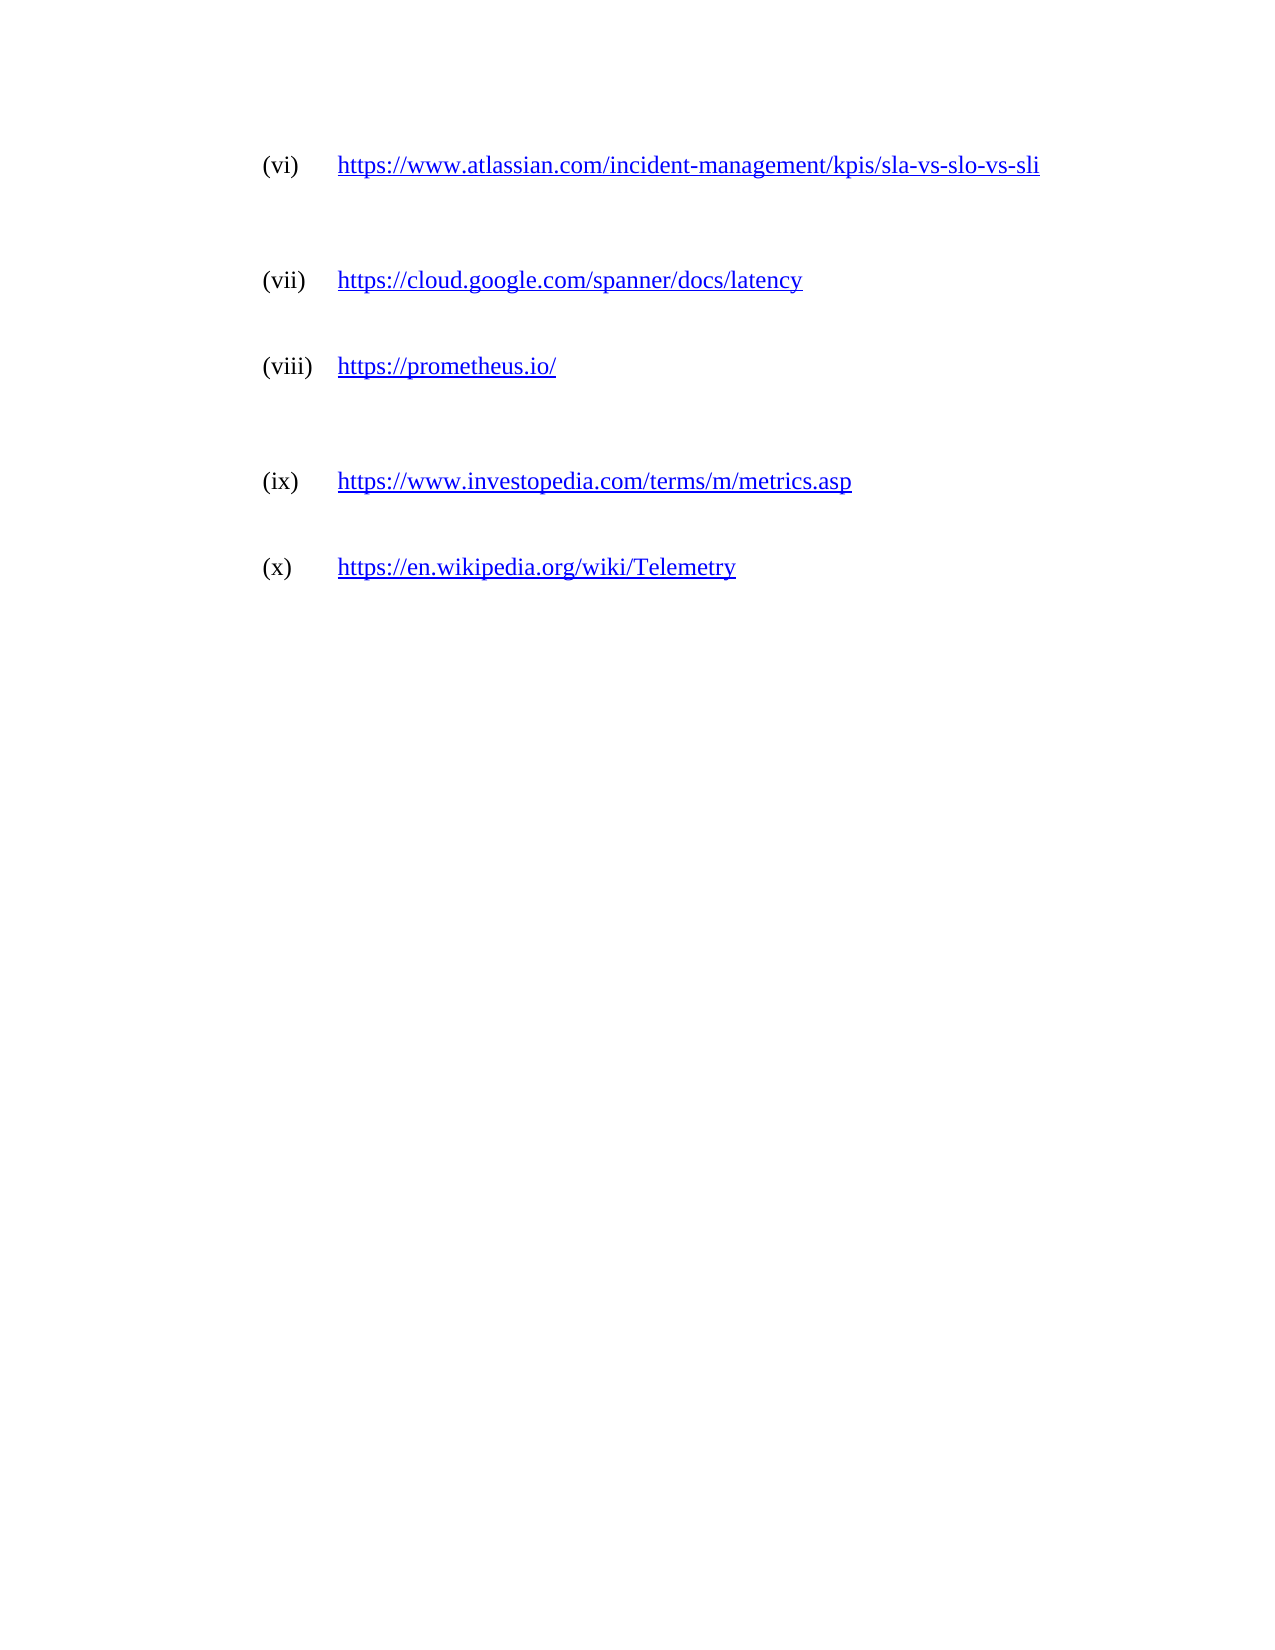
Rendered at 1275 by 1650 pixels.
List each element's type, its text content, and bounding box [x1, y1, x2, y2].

list https://cloud.google.com/spanner/docs/latency [262, 265, 1125, 294]
list https://en.wikipedia.org/wiki/Telemetry [262, 552, 1125, 581]
list https://www.investopedia.com/terms/m/metrics.asp [262, 466, 1125, 495]
list https://www.atlassian.com/incident-management/kpis/sla-vs-slo-vs-sli [262, 150, 1125, 179]
list https://prometheus.io/ [262, 351, 1125, 380]
